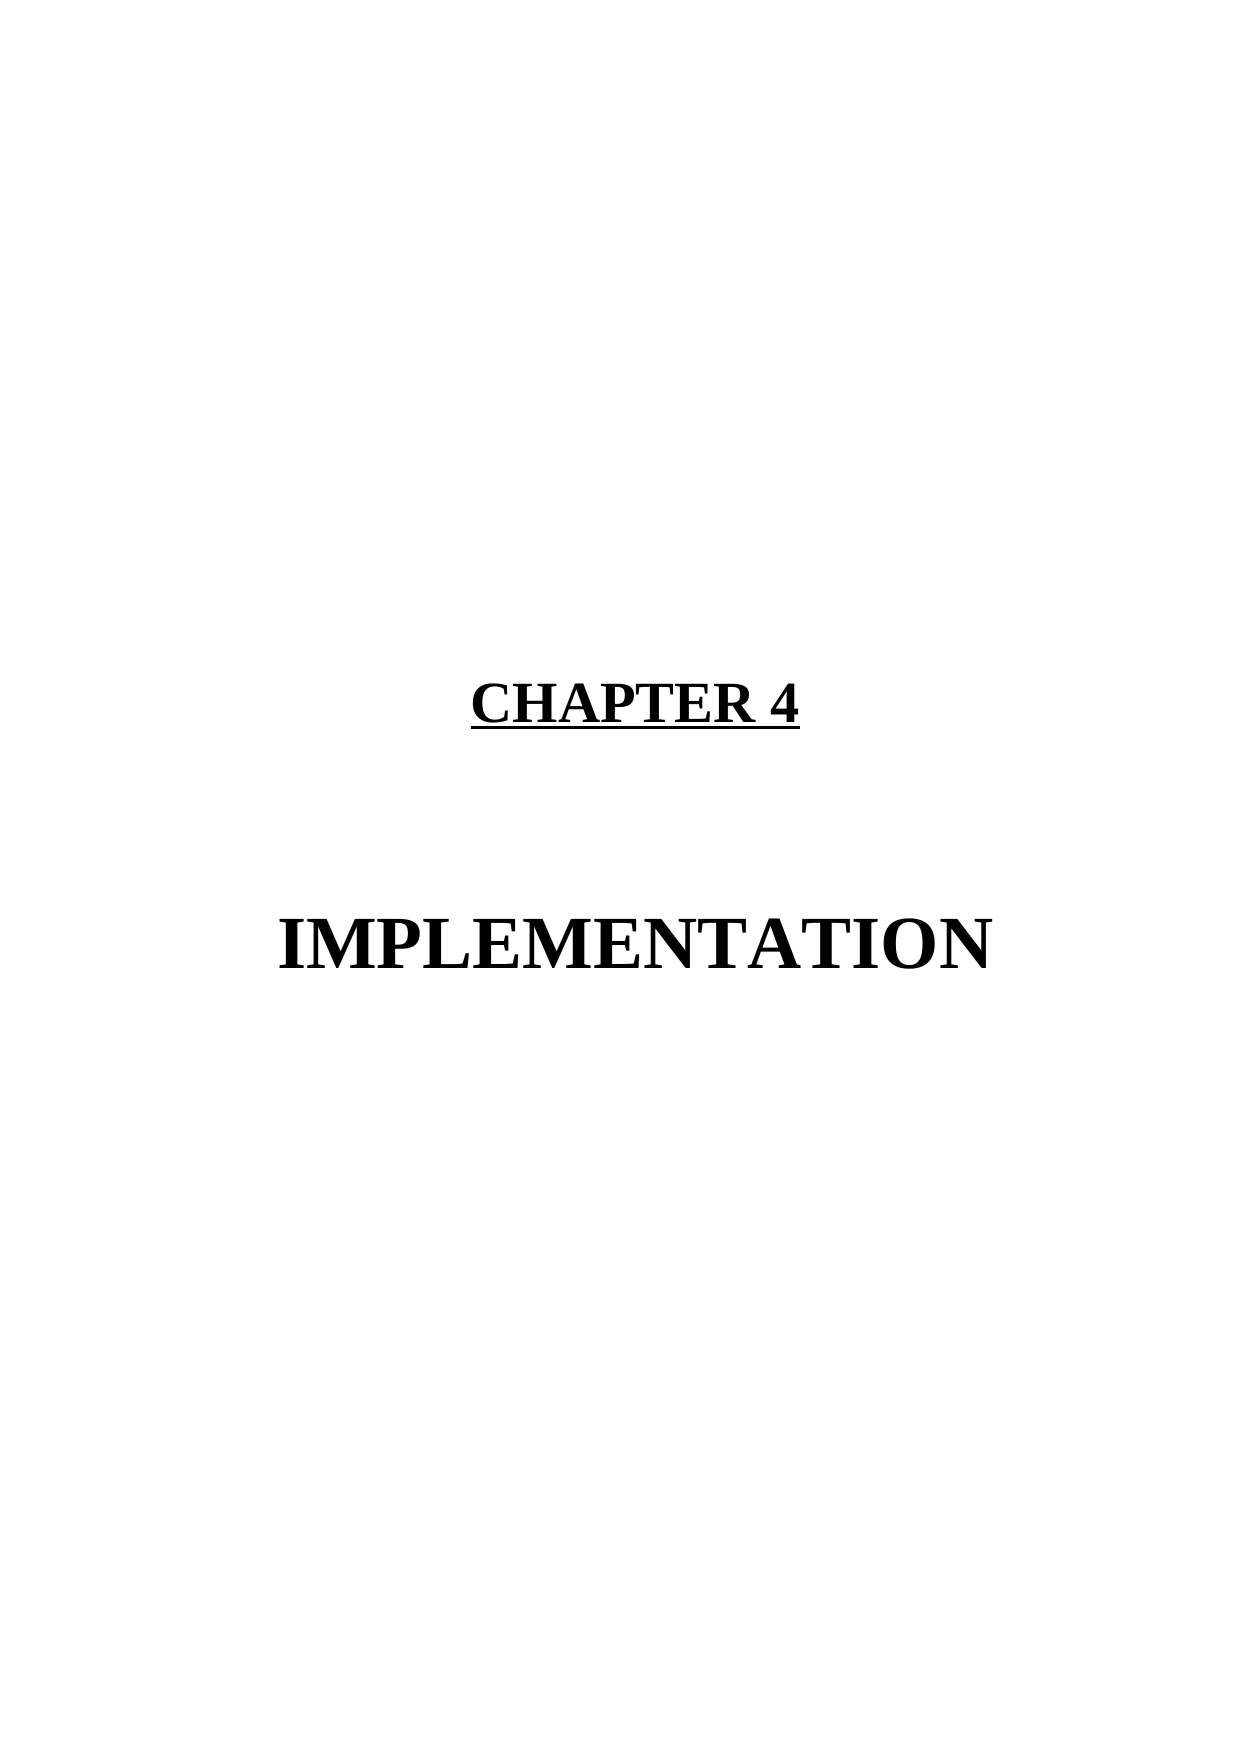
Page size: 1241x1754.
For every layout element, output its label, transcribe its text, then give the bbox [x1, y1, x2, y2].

text CHAPTER 4 [195, 668, 1075, 736]
text IMPLEMENTATION [195, 898, 1075, 985]
